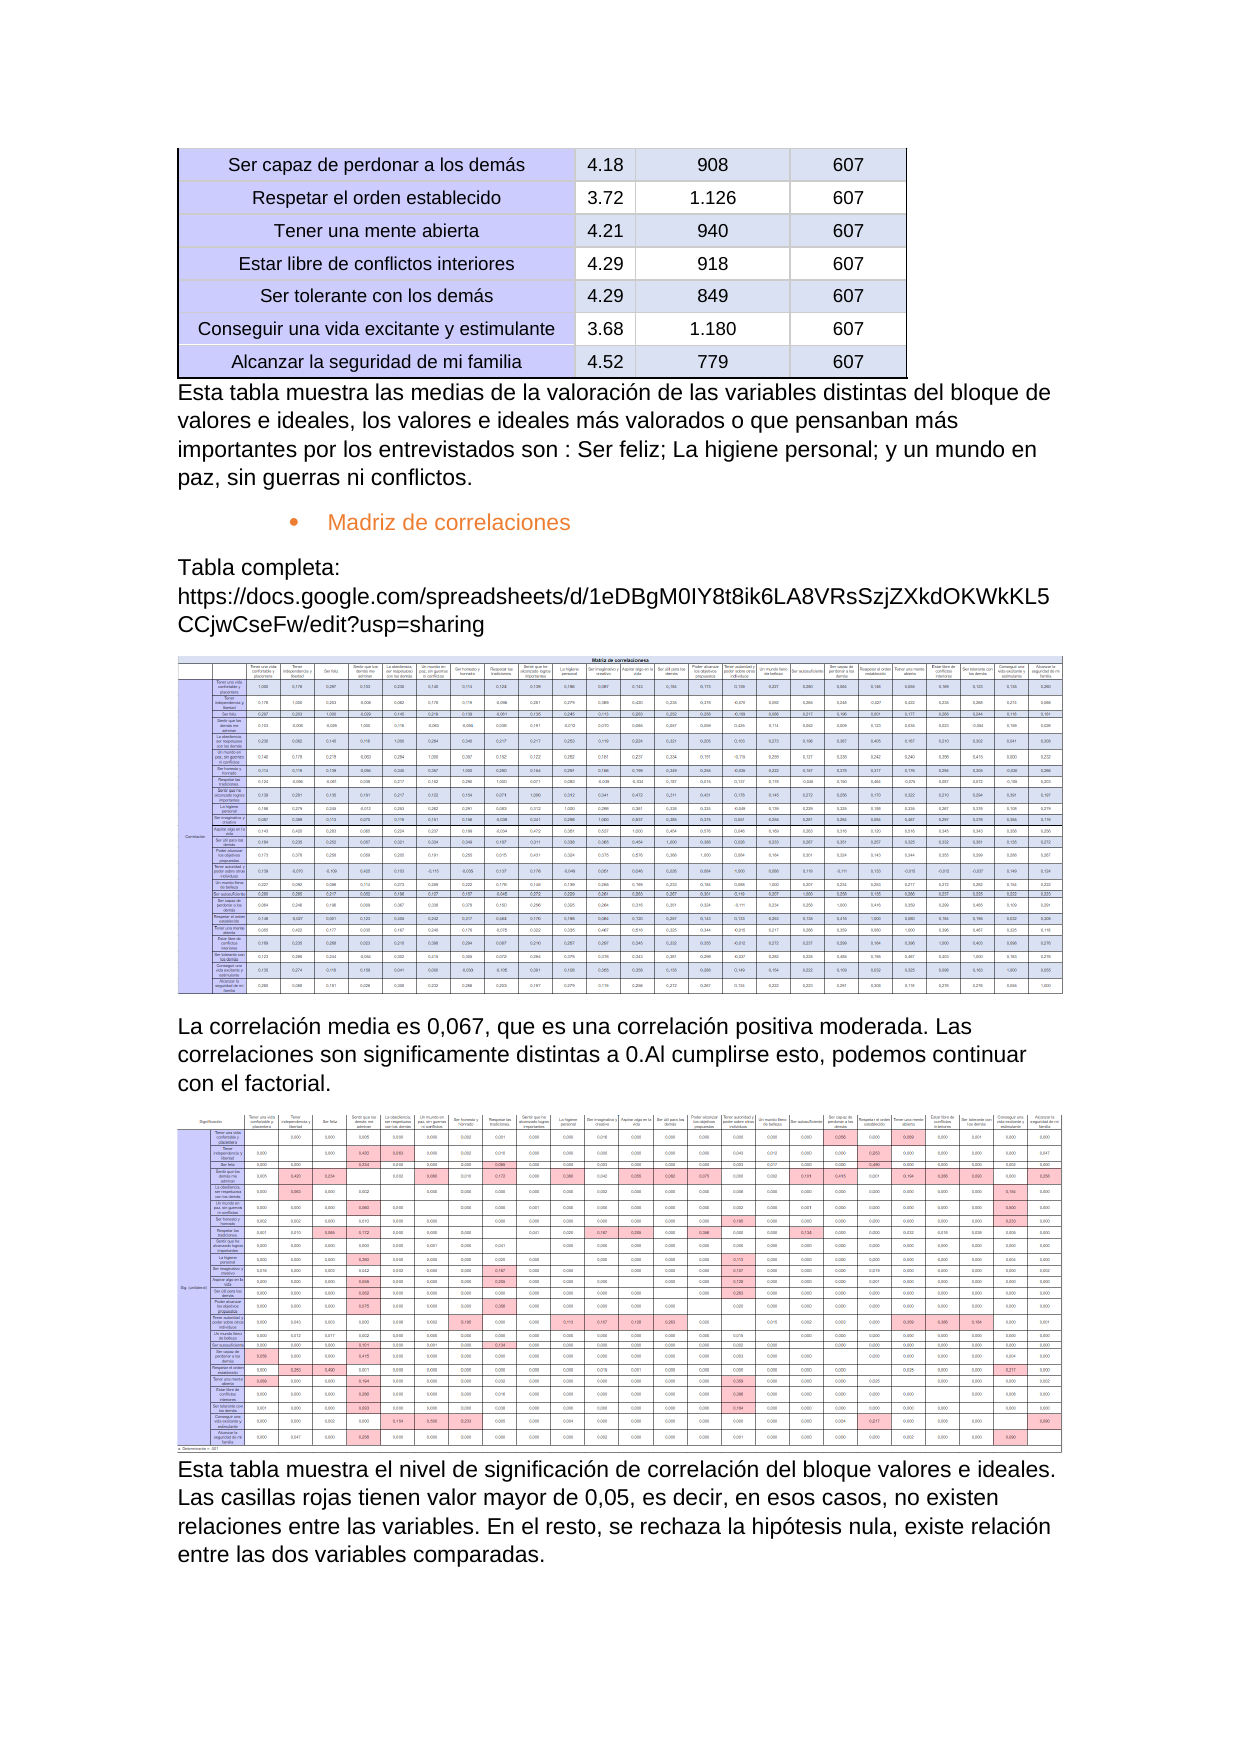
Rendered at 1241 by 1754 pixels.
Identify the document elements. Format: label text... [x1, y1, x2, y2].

list Madriz de correlaciones [290, 509, 1063, 536]
table_cell 4.29 [576, 281, 635, 312]
table_cell 607 [791, 215, 906, 246]
table_cell 607 [791, 313, 906, 344]
table_cell Respetar el orden establecido [179, 182, 574, 213]
table_cell Estar libre de conflictos interiores [179, 248, 574, 279]
table_cell 4.52 [576, 346, 635, 377]
table_cell 607 [791, 248, 906, 279]
text Tabla completa: https://docs.google.com/spreadsheets/d/1eDBgM0IY8t8ik6LA8VRsSzjZXkdOKWkKL5CCjwCseFw/edit?usp=sharing [177, 554, 1063, 638]
table_cell 1.180 [636, 313, 789, 344]
table_cell 849 [636, 281, 789, 312]
table_cell 4.21 [576, 215, 635, 246]
table_cell 3.68 [576, 313, 635, 344]
picture [177, 1115, 1063, 1454]
table_cell 3.72 [576, 182, 635, 213]
text Esta tabla muestra el nivel de significación de correlación del bloque valores e ideales. Las casillas rojas tienen valor mayor de 0,05, es decir, en esos casos, no existen relaciones entre las variables. En el resto, se rechaza la hipótesis nula, existe relación entre las dos variables comparadas. [177, 1454, 1063, 1567]
table_cell 607 [791, 182, 906, 213]
table_cell Tener una mente abierta [179, 215, 574, 246]
picture [177, 656, 1063, 994]
table_cell 908 [636, 149, 789, 180]
text La correlación media es 0,067, que es una correlación positiva moderada. Las correlaciones son significamente distintas a 0.Al cumplirse esto, podemos continuar con el factorial. [177, 1013, 1063, 1096]
table_cell 607 [791, 149, 906, 180]
table_cell 607 [791, 281, 906, 312]
table_cell 1.126 [636, 182, 789, 213]
table_cell 940 [636, 215, 789, 246]
table_cell 779 [636, 346, 789, 377]
table_cell 607 [791, 346, 906, 377]
table_cell Alcanzar la seguridad de mi familia [179, 346, 574, 377]
table_cell 4.29 [576, 248, 635, 279]
table_cell Ser capaz de perdonar a los demás [179, 149, 574, 180]
table_cell 4.18 [576, 149, 635, 180]
table_cell 918 [636, 248, 789, 279]
table_cell Ser tolerante con los demás [179, 281, 574, 312]
text Esta tabla muestra las medias de la valoración de las variables distintas del bloque de valores e ideales, los valores e ideales más valorados o que pensanban más importantes por los entrevistados son : Ser feliz; La higiene personal; y un mundo en paz, sin guerras ni conflictos. [177, 379, 1063, 491]
table_cell Conseguir una vida excitante y estimulante [179, 313, 574, 344]
